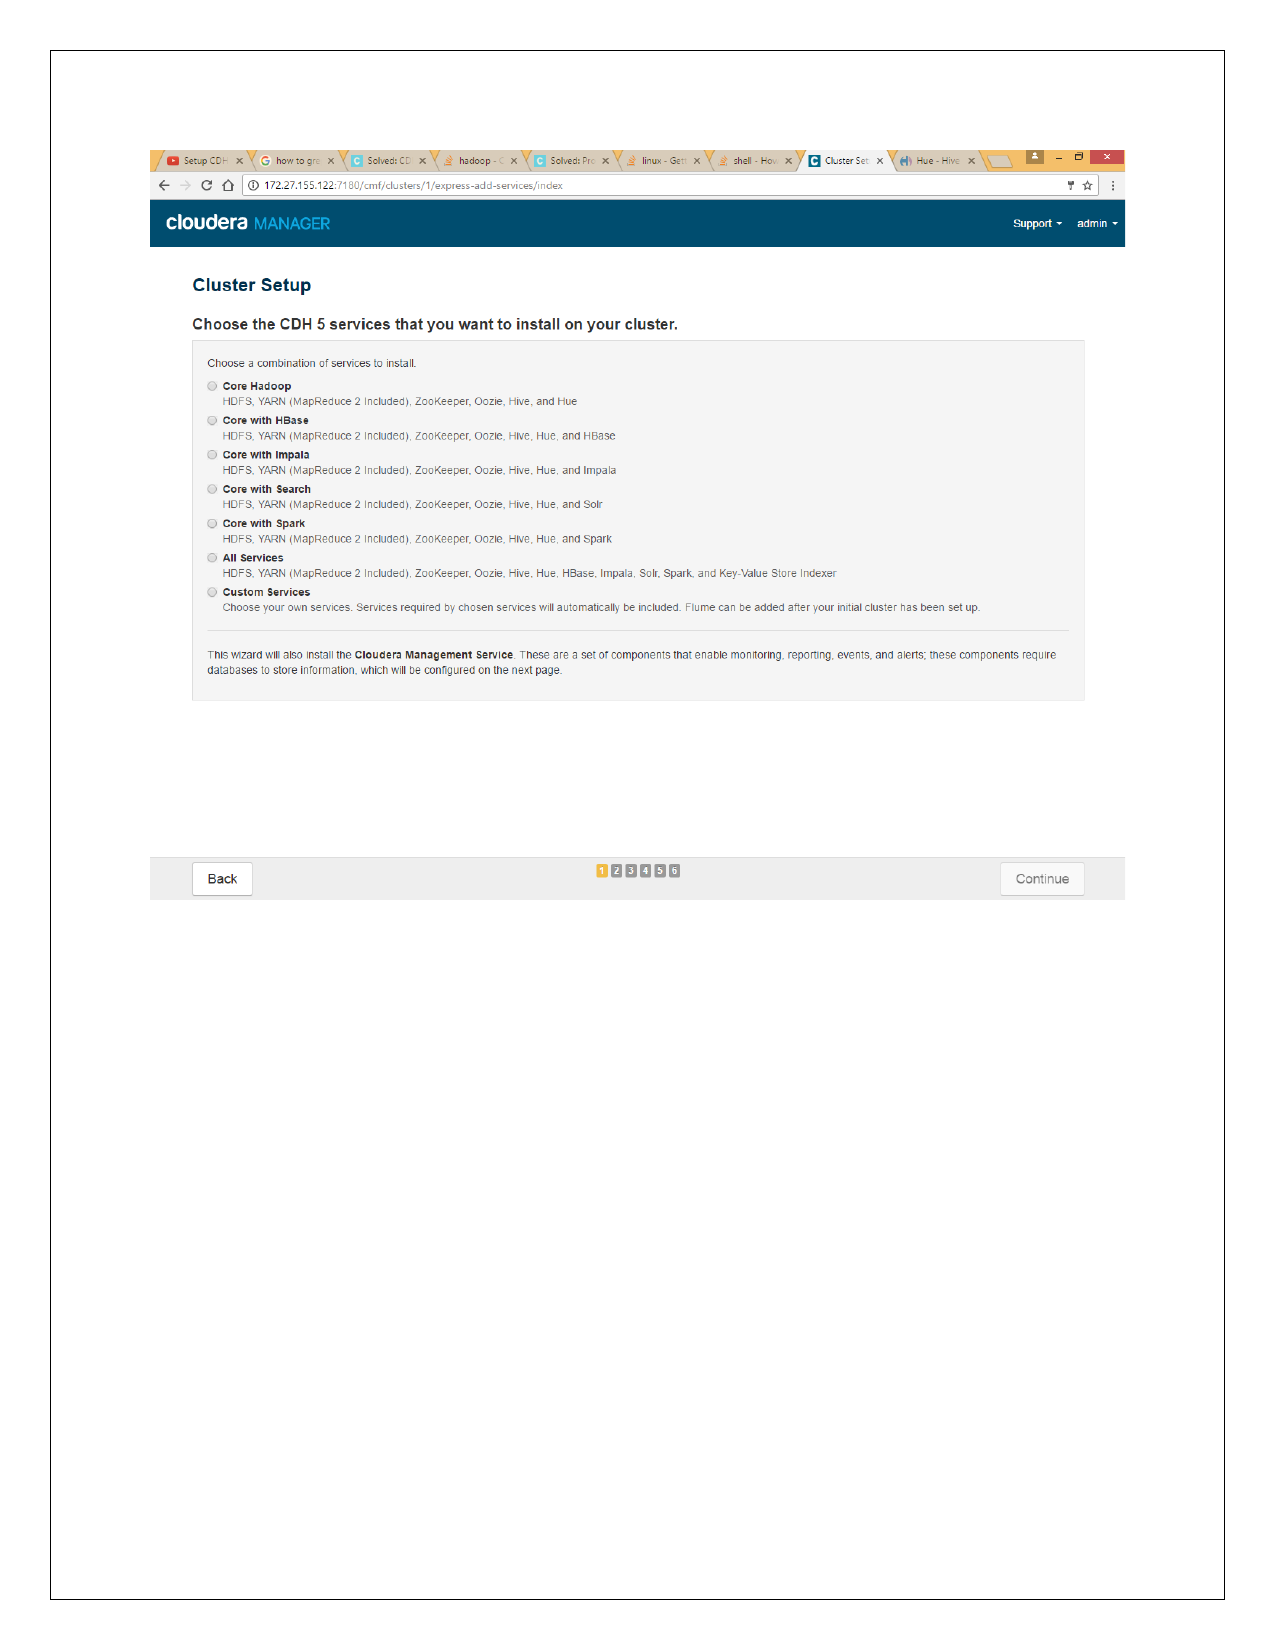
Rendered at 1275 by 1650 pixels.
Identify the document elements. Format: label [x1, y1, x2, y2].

picture [150, 248, 1125, 900]
picture [207, 215, 227, 229]
picture [231, 218, 236, 229]
picture [238, 218, 247, 229]
picture [179, 215, 204, 229]
picture [167, 218, 175, 229]
picture [150, 150, 1125, 199]
